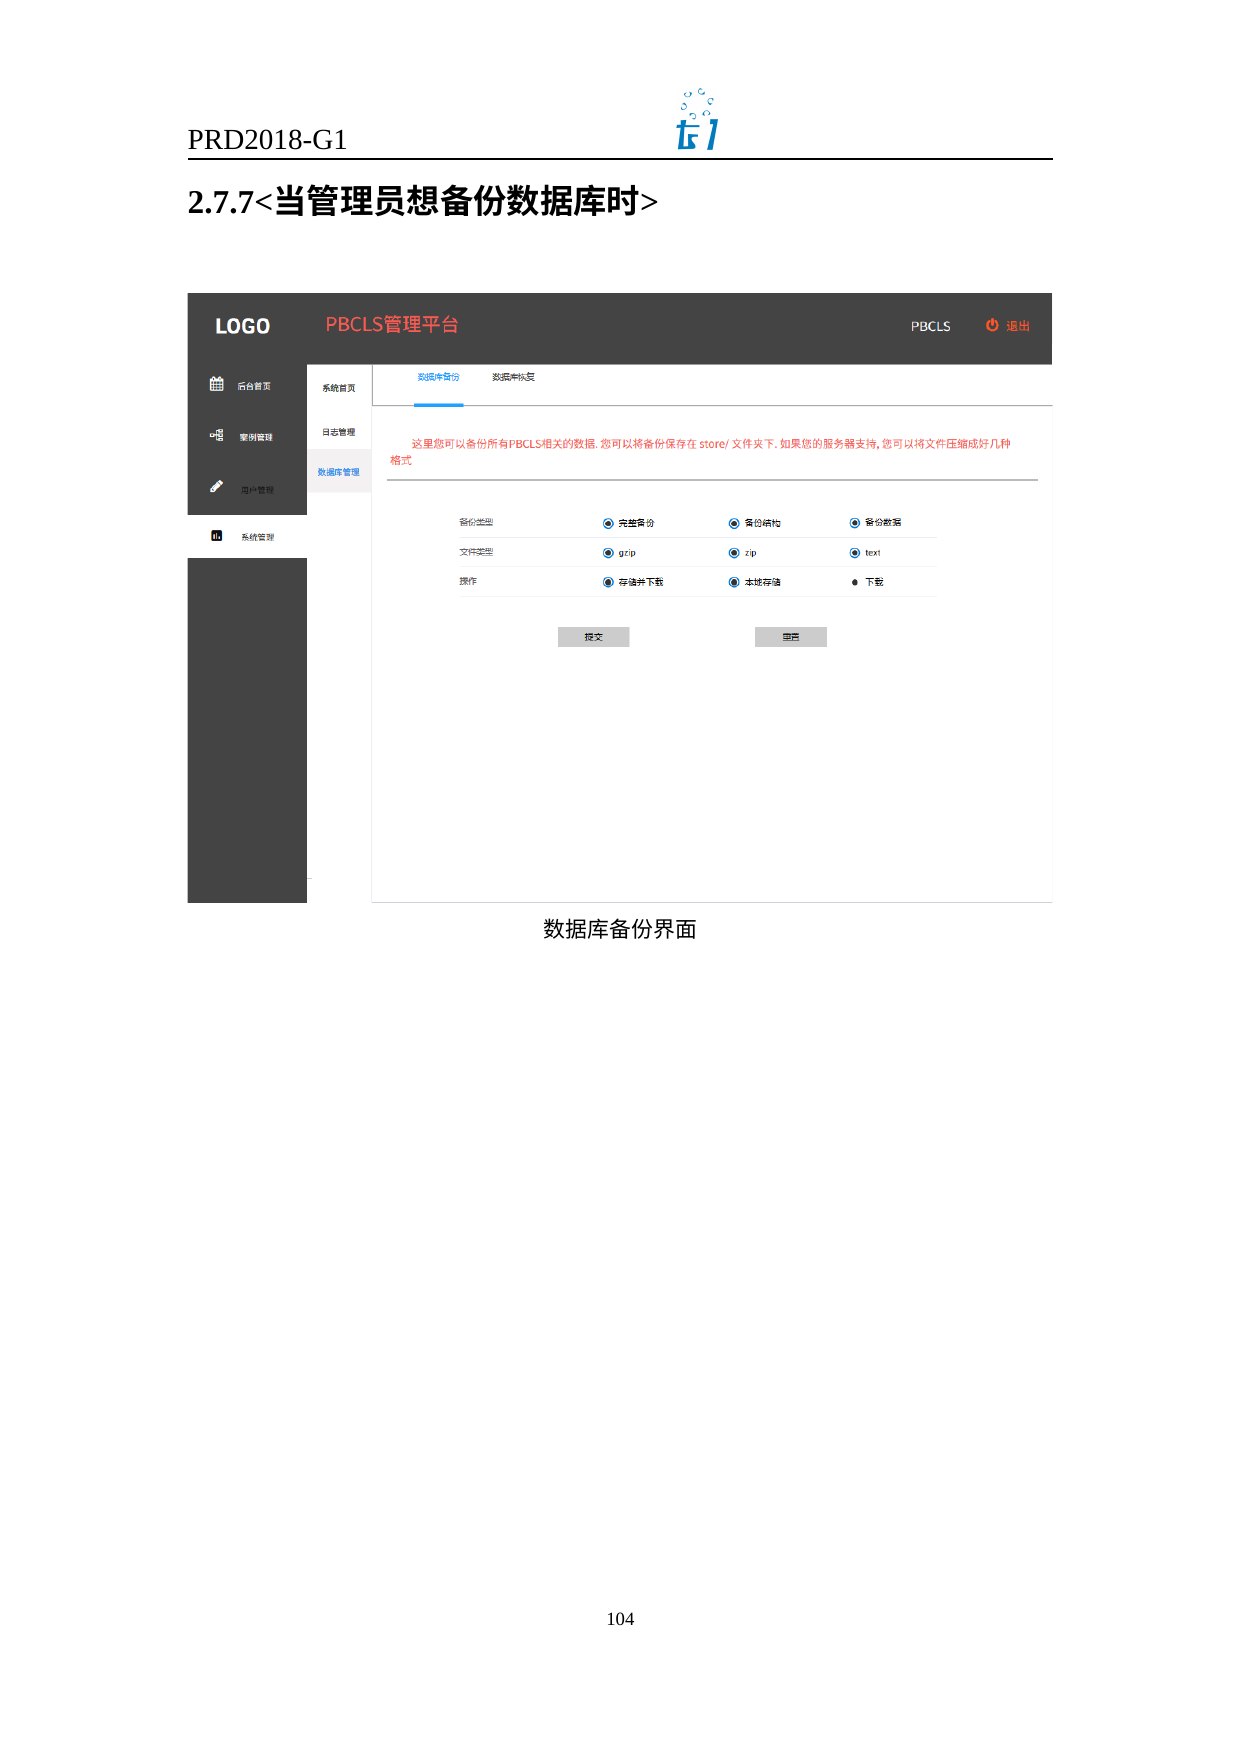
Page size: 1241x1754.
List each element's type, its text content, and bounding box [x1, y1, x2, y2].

picture [676, 88, 719, 150]
text 数据库备份界面 [187, 911, 1053, 944]
subtitle 2.7.7<当管理员想备份数据库时> [187, 167, 1053, 232]
picture [187, 293, 1053, 903]
